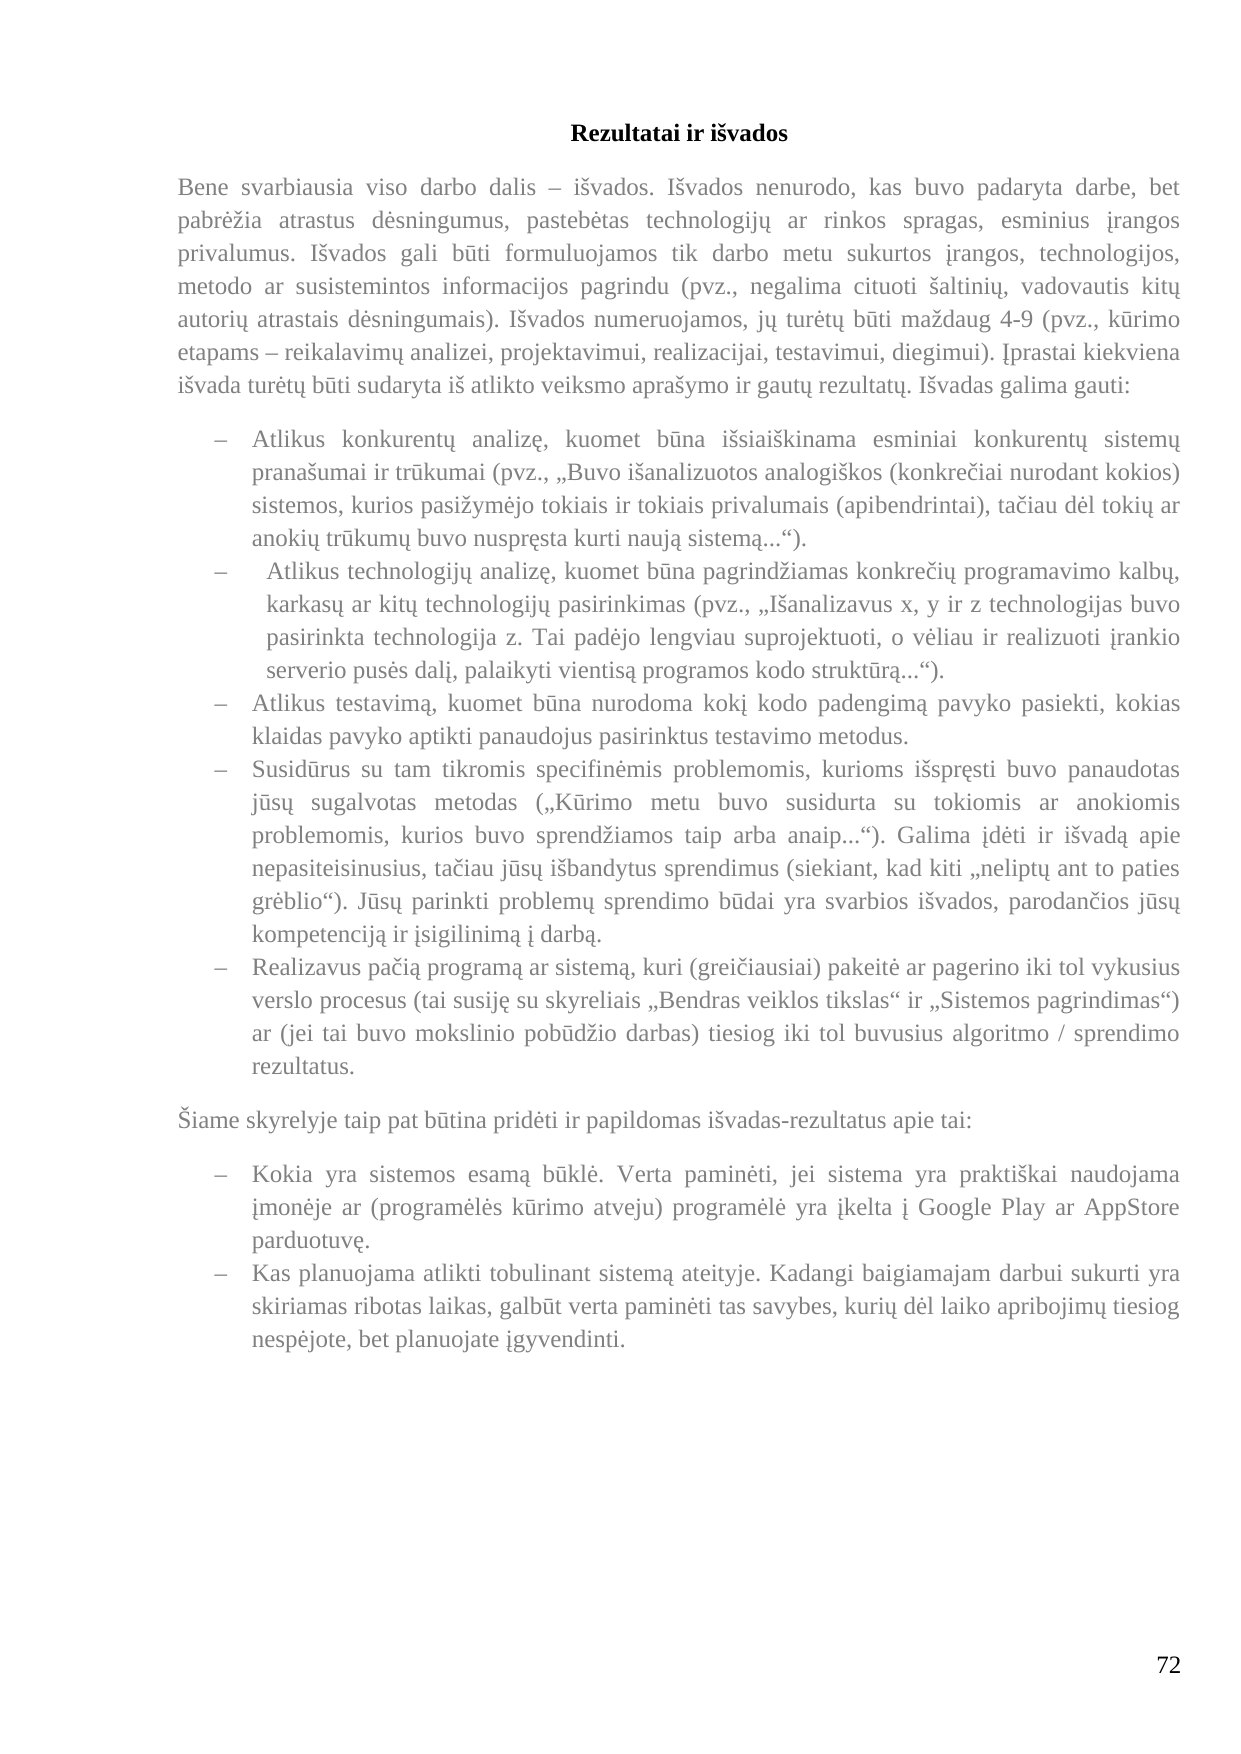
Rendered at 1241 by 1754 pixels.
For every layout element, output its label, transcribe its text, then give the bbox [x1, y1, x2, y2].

text Rezultatai ir išvados [177, 118, 1181, 147]
list Atlikus konkurentų analizę, kuomet būna išsiaiškinama esminiai konkurentų sistemų pranašumai ir trūkumai (pvz., „Buvo išanalizuotos analogiškos (konkrečiai nurodant kokios) sistemos, kurios pasižymėjo tokiais ir tokiais privalumais (apibendrintai), tačiau dėl tokių ar anokių trūkumų buvo nuspręsta kurti naują sistemą...“). [214, 424, 1181, 552]
list Kokia yra sistemos esamą būklė. Verta paminėti, jei sistema yra praktiškai naudojama įmonėje ar (programėlės kūrimo atveju) programėlė yra įkelta į Google Play ar AppStore parduotuvę. [214, 1159, 1181, 1254]
text Bene svarbiausia viso darbo dalis – išvados. Išvados nenurodo, kas buvo padaryta darbe, bet pabrėžia atrastus dėsningumus, pastebėtas technologijų ar rinkos spragas, esminius įrangos privalumus. Išvados gali būti formuluojamos tik darbo metu sukurtos įrangos, technologijos, metodo ar susistemintos informacijos pagrindu (pvz., negalima cituoti šaltinių, vadovautis kitų autorių atrastais dėsningumais). Išvados numeruojamos, jų turėtų būti maždaug 4-9 (pvz., kūrimo etapams – reikalavimų analizei, projektavimui, realizacijai, testavimui, diegimui). Įprastai kiekviena išvada turėtų būti sudaryta iš atlikto veiksmo aprašymo ir gautų rezultatų. Išvadas galima gauti: [177, 172, 1181, 399]
list Atlikus testavimą, kuomet būna nurodoma kokį kodo padengimą pavyko pasiekti, kokias klaidas pavyko aptikti panaudojus pasirinktus testavimo metodus. [214, 688, 1181, 750]
list Atlikus technologijų analizę, kuomet būna pagrindžiamas konkrečių programavimo kalbų, karkasų ar kitų technologijų pasirinkimas (pvz., „Išanalizavus x, y ir z technologijas buvo pasirinkta technologija z. Tai padėjo lengviau suprojektuoti, o vėliau ir realizuoti įrankio serverio pusės dalį, palaikyti vientisą programos kodo struktūrą...“). [214, 556, 1181, 684]
list Susidūrus su tam tikromis specifinėmis problemomis, kurioms išspręsti buvo panaudotas jūsų sugalvotas metodas („Kūrimo metu buvo susidurta su tokiomis ar anokiomis problemomis, kurios buvo sprendžiamos taip arba anaip...“). Galima įdėti ir išvadą apie nepasiteisinusius, tačiau jūsų išbandytus sprendimus (siekiant, kad kiti „neliptų ant to paties grėblio“). Jūsų parinkti problemų sprendimo būdai yra svarbios išvados, parodančios jūsų kompetenciją ir įsigilinimą į darbą. [214, 754, 1181, 948]
list Kas planuojama atlikti tobulinant sistemą ateityje. Kadangi baigiamajam darbui sukurti yra skiriamas ribotas laikas, galbūt verta paminėti tas savybes, kurių dėl laiko apribojimų tiesiog nespėjote, bet planuojate įgyvendinti. [214, 1258, 1181, 1353]
text Šiame skyrelyje taip pat būtina pridėti ir papildomas išvadas-rezultatus apie tai: [177, 1105, 1181, 1134]
list Realizavus pačią programą ar sistemą, kuri (greičiausiai) pakeitė ar pagerino iki tol vykusius verslo procesus (tai susiję su skyreliais „Bendras veiklos tikslas“ ir „Sistemos pagrindimas“) ar (jei tai buvo mokslinio pobūdžio darbas) tiesiog iki tol buvusius algoritmo / sprendimo rezultatus. [214, 952, 1181, 1080]
